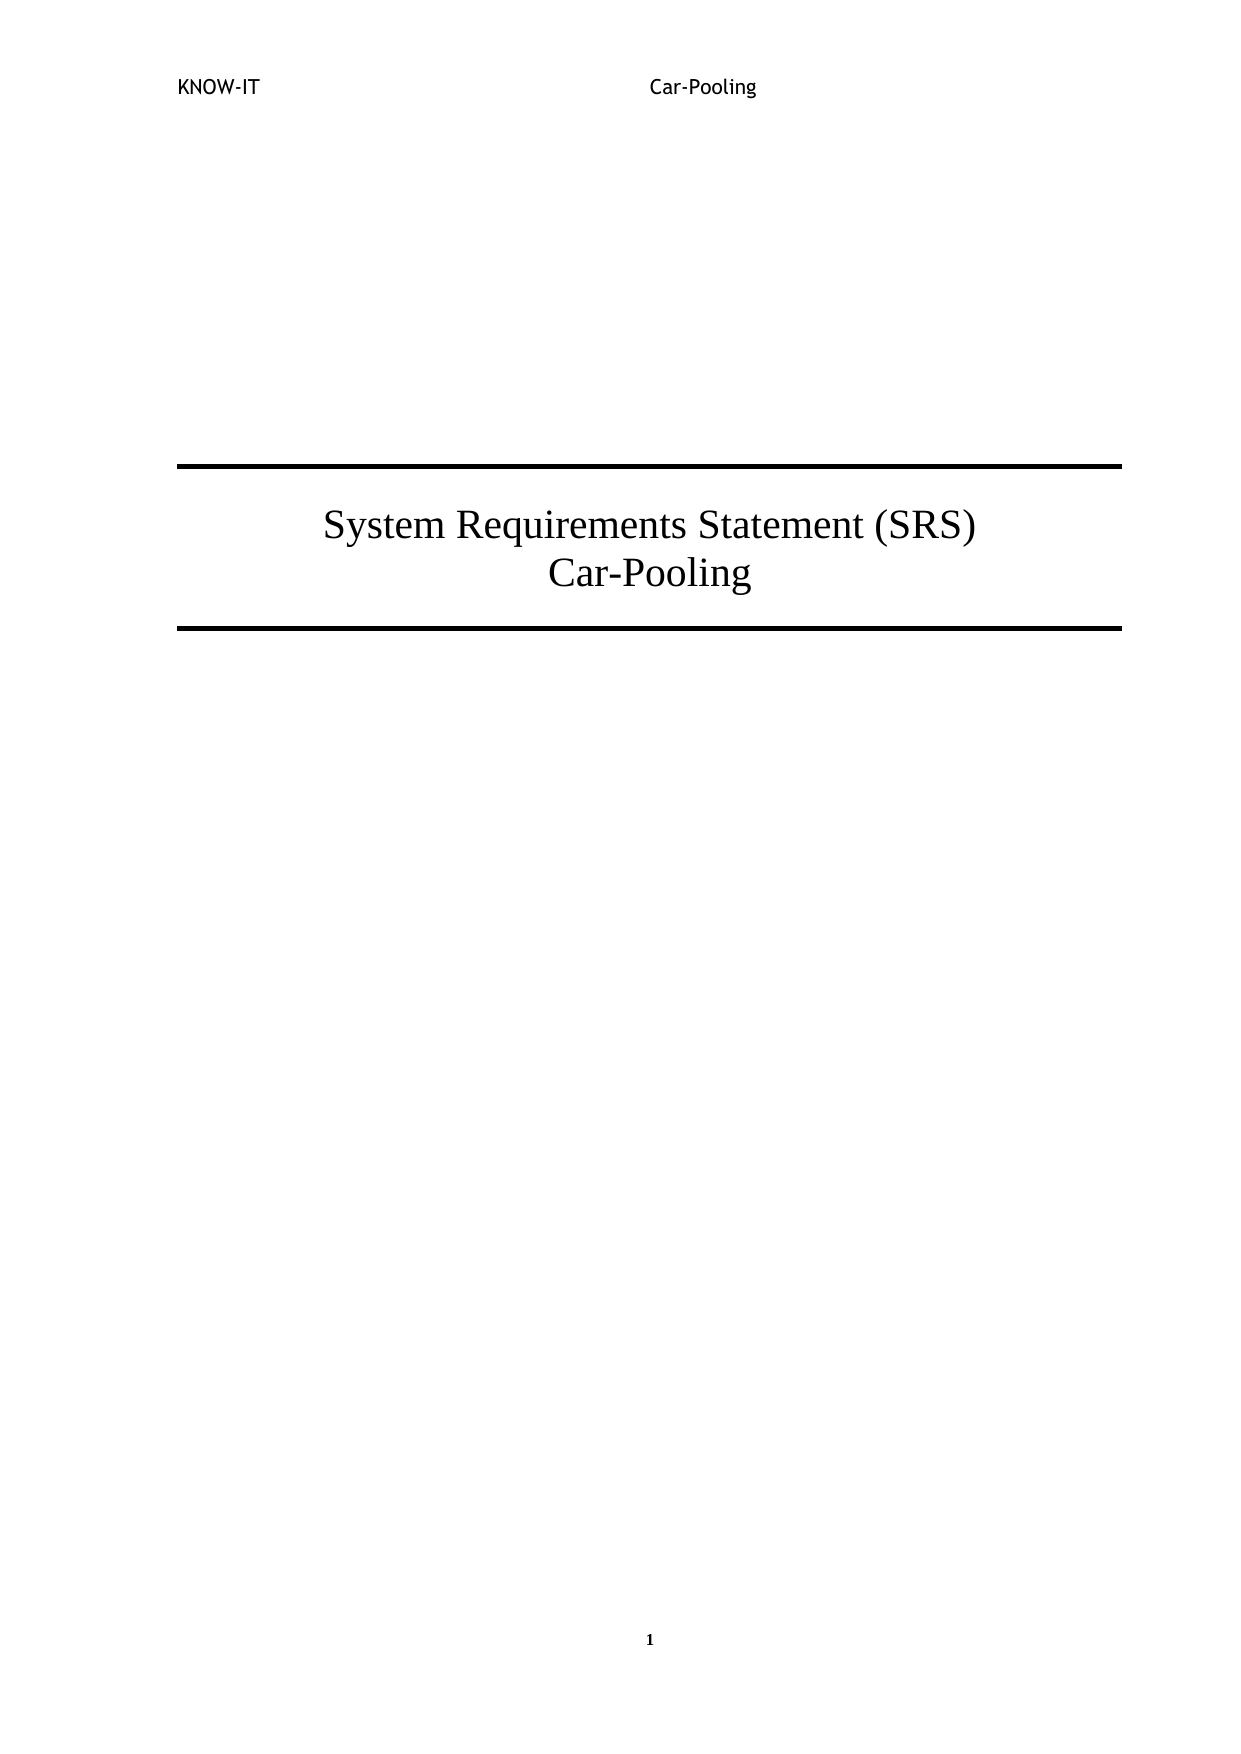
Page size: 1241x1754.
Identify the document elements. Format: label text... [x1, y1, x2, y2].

text System Requirements Statement (SRS) [177, 499, 1122, 547]
text Car-Pooling [177, 547, 1122, 595]
